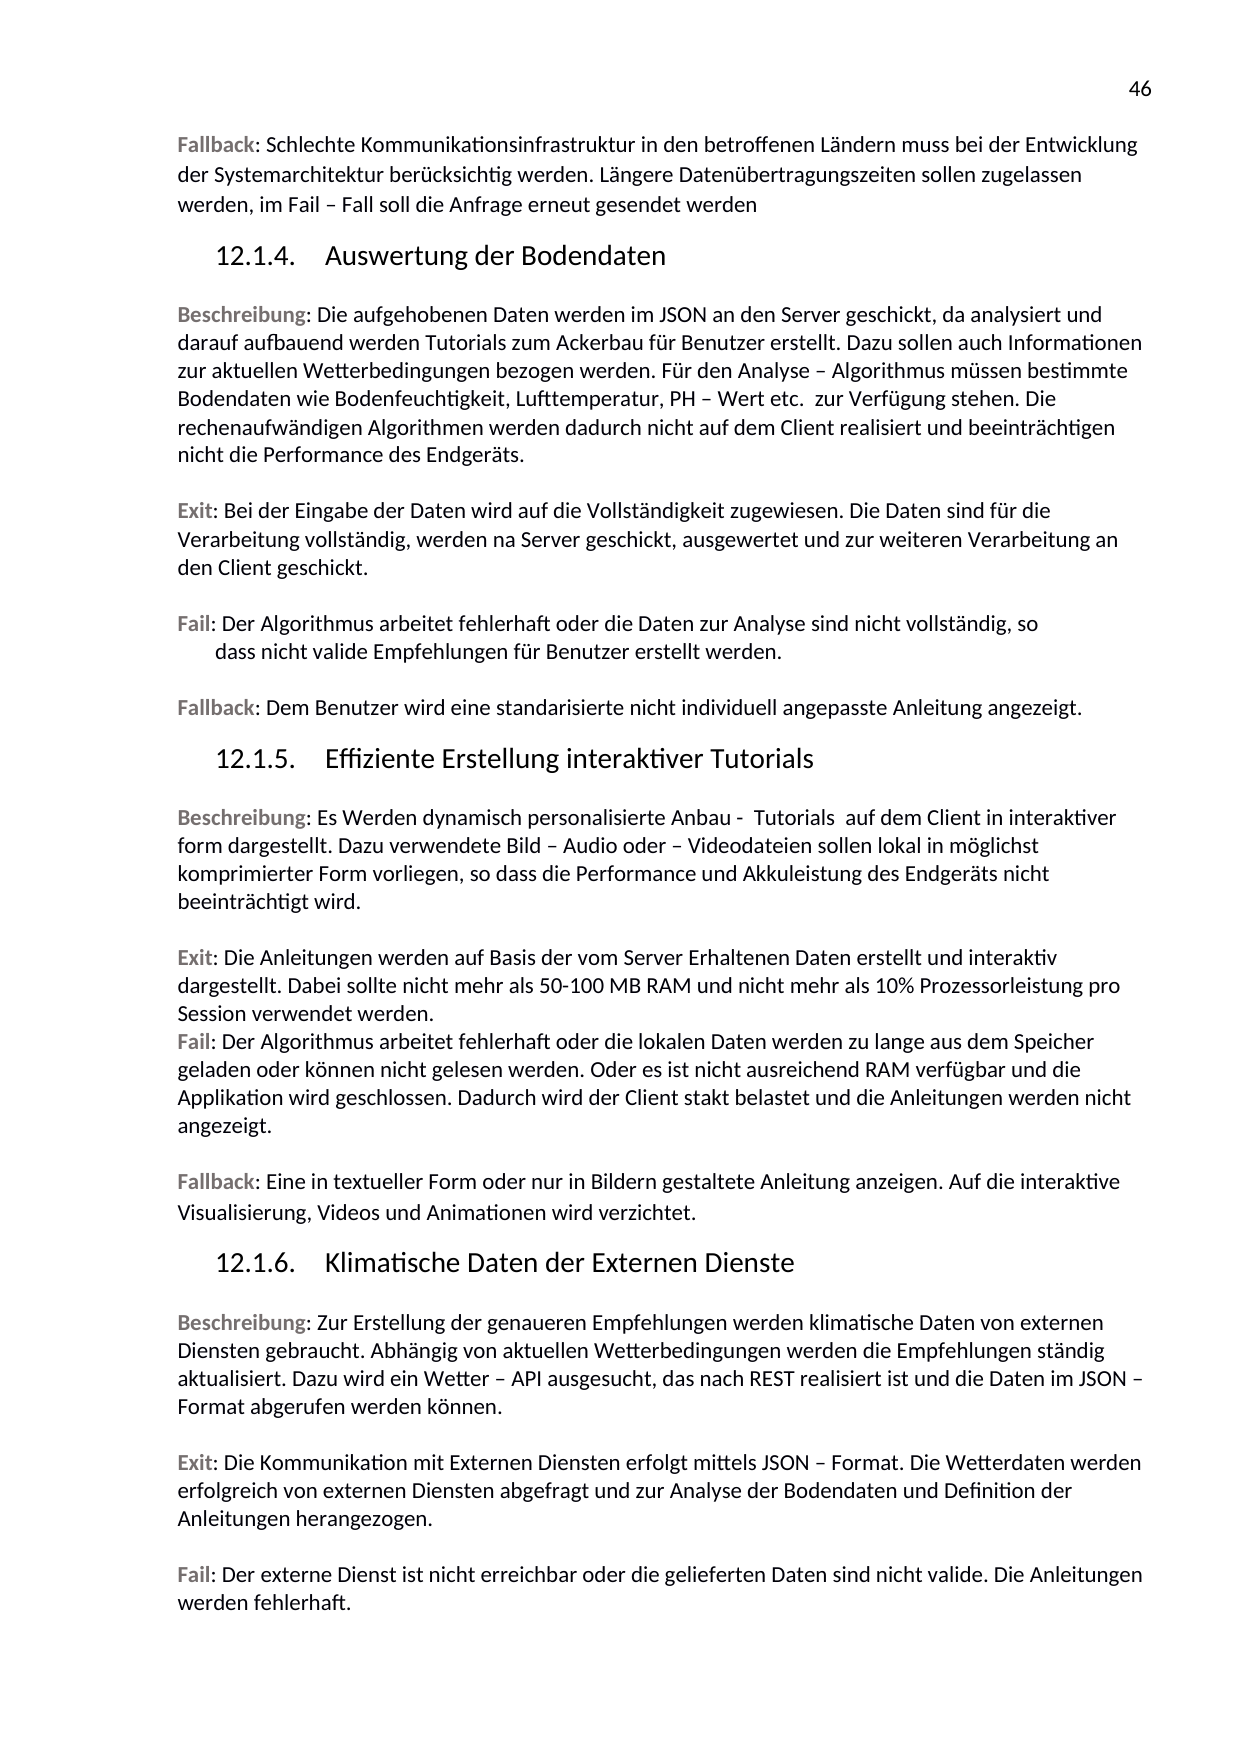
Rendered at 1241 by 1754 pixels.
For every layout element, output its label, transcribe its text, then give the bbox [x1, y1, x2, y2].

text Beschreibung: Die aufgehobenen Daten werden im JSON an den Server geschickt, da analysiert und darauf aufbauend werden Tutorials zum Ackerbau für Benutzer erstellt. Dazu sollen auch Informationen zur aktuellen Wetterbedingungen bezogen werden. Für den Analyse – Algorithmus müssen bestimmte Bodendaten wie Bodenfeuchtigkeit, Lufttemperatur, PH – Wert etc. zur Verfügung stehen. Die rechenaufwändigen Algorithmen werden dadurch nicht auf dem Client realisiert und beeinträchtigen nicht die Performance des Endgeräts. [177, 301, 1152, 469]
subtitle Klimatische Daten der Externen Dienste [215, 1244, 1152, 1280]
text Fail: Der Algorithmus arbeitet fehlerhaft oder die Daten zur Analyse sind nicht vollständig, so [177, 609, 1152, 637]
text Fail: Der Algorithmus arbeitet fehlerhaft oder die lokalen Daten werden zu lange aus dem Speicher geladen oder können nicht gelesen werden. Oder es ist nicht ausreichend RAM verfügbar und die Applikation wird geschlossen. Dadurch wird der Client stakt belastet und die Anleitungen werden nicht angezeigt. [177, 1027, 1152, 1139]
text Fallback: Dem Benutzer wird eine standarisierte nicht individuell angepasste Anleitung angezeigt. [177, 693, 1152, 721]
text Fallback: Schlechte Kommunikationsinfrastruktur in den betroffenen Ländern muss bei der Entwicklung der Systemarchitektur berücksichtig werden. Längere Datenübertragungszeiten sollen zugelassen werden, im Fail – Fall soll die Anfrage erneut gesendet werden [177, 130, 1152, 218]
text Exit: Die Anleitungen werden auf Basis der vom Server Erhaltenen Daten erstellt und interaktiv dargestellt. Dabei sollte nicht mehr als 50-100 MB RAM und nicht mehr als 10% Prozessorleistung pro Session verwendet werden. [177, 943, 1152, 1027]
text Fail: Der externe Dienst ist nicht erreichbar oder die gelieferten Daten sind nicht valide. Die Anleitungen werden fehlerhaft. [177, 1560, 1152, 1616]
text Exit: Die Kommunikation mit Externen Diensten erfolgt mittels JSON – Format. Die Wetterdaten werden erfolgreich von externen Diensten abgefragt und zur Analyse der Bodendaten und Definition der Anleitungen herangezogen. [177, 1448, 1152, 1532]
subtitle Effiziente Erstellung interaktiver Tutorials [215, 740, 1152, 775]
text Fallback: Eine in textueller Form oder nur in Bildern gestaltete Anleitung anzeigen. Auf die interaktive Visualisierung, Videos und Animationen wird verzichtet. [177, 1167, 1152, 1226]
text Beschreibung: Es Werden dynamisch personalisierte Anbau - Tutorials auf dem Client in interaktiver form dargestellt. Dazu verwendete Bild – Audio oder – Videodateien sollen lokal in möglichst komprimierter Form vorliegen, so dass die Performance und Akkuleistung des Endgeräts nicht beeinträchtigt wird. [177, 803, 1152, 915]
text Exit: Bei der Eingabe der Daten wird auf die Vollständigkeit zugewiesen. Die Daten sind für die Verarbeitung vollständig, werden na Server geschickt, ausgewertet und zur weiteren Verarbeitung an den Client geschickt. [177, 497, 1152, 581]
text Beschreibung: Zur Erstellung der genaueren Empfehlungen werden klimatische Daten von externen Diensten gebraucht. Abhängig von aktuellen Wetterbedingungen werden die Empfehlungen ständig aktualisiert. Dazu wird ein Wetter – API ausgesucht, das nach REST realisiert ist und die Daten im JSON – Format abgerufen werden können. [177, 1308, 1152, 1420]
text dass nicht valide Empfehlungen für Benutzer erstellt werden. [215, 637, 1152, 665]
subtitle Auswertung der Bodendaten [215, 237, 1152, 273]
